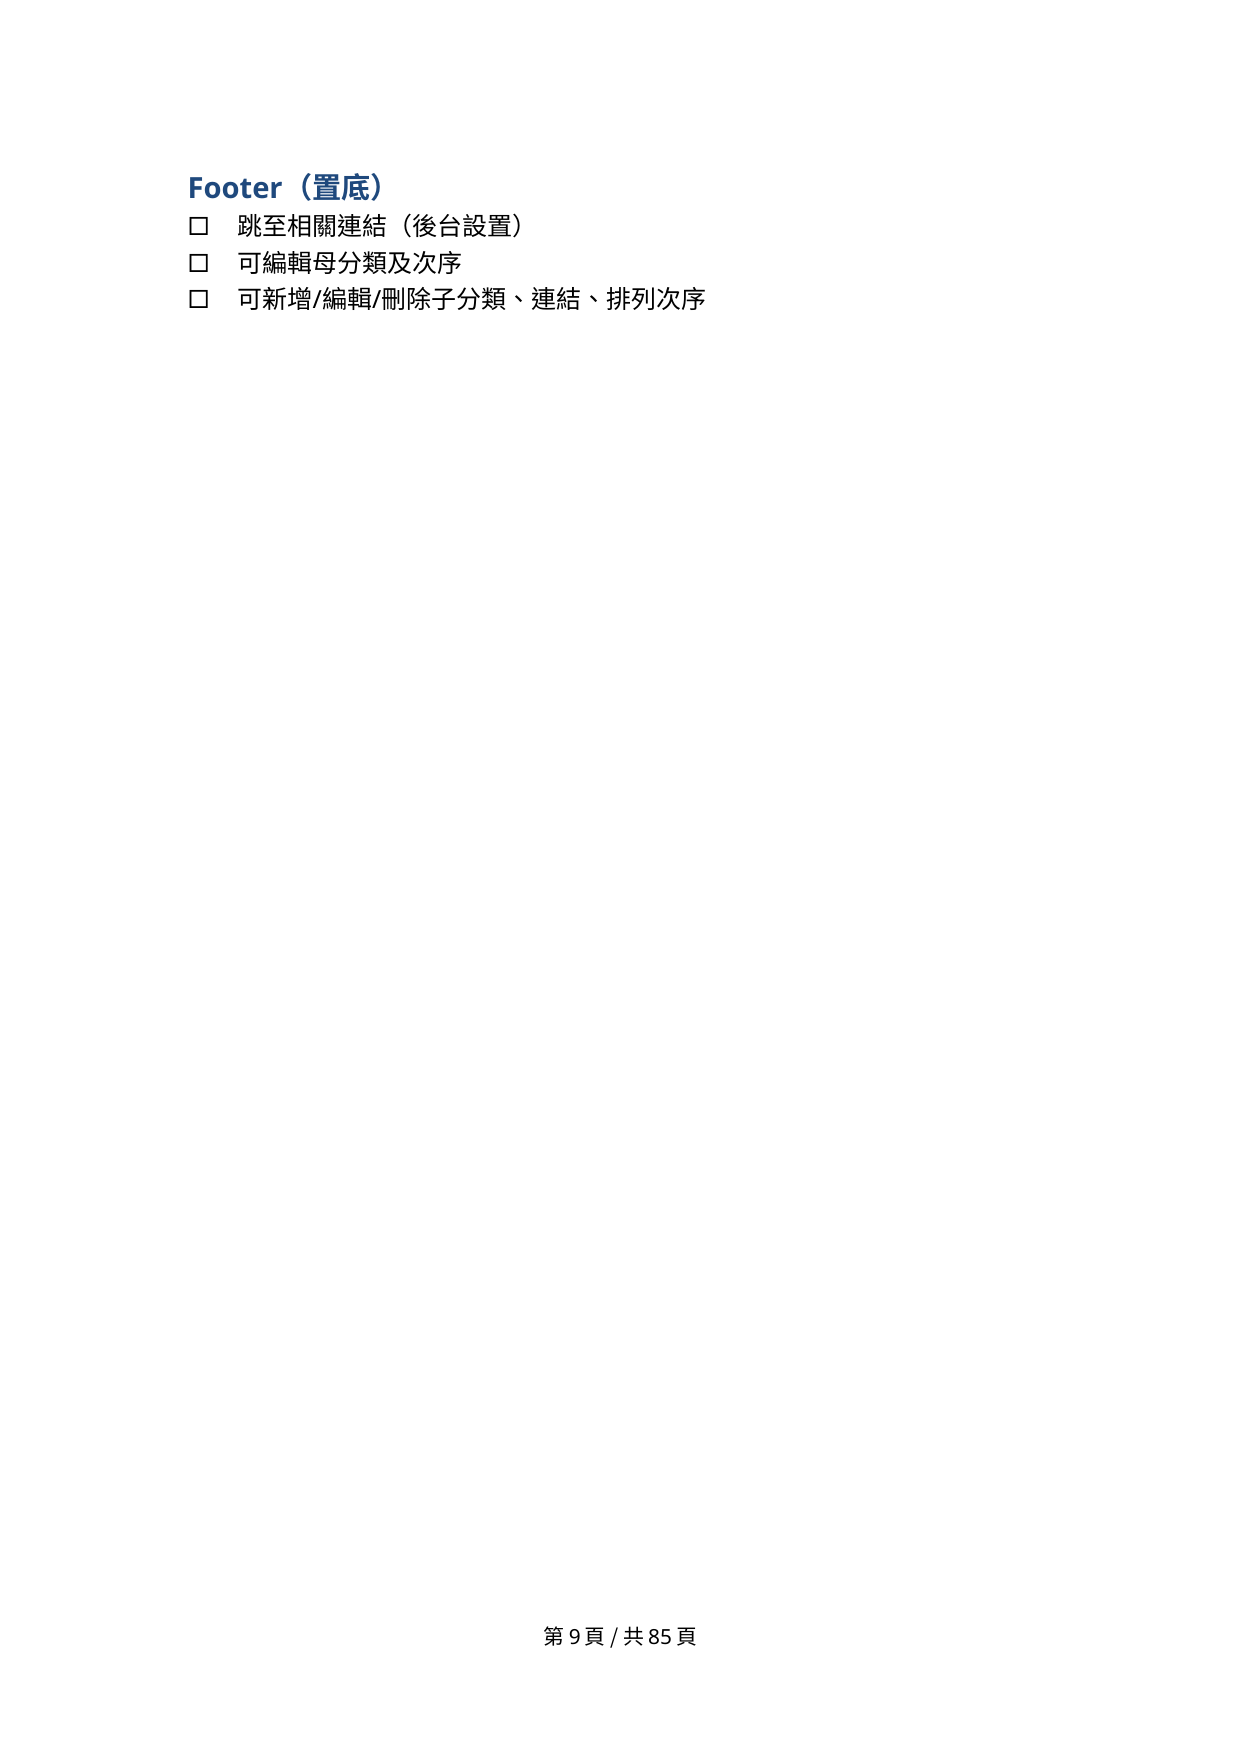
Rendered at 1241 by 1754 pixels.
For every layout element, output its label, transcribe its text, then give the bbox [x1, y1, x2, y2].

subtitle Footer（置底） [187, 164, 1053, 207]
list 可新增/編輯/刪除子分類、連結、排列次序 [187, 279, 1053, 316]
list 可編輯母分類及次序 [187, 243, 1053, 279]
list 跳至相關連結（後台設置） [187, 207, 1053, 243]
